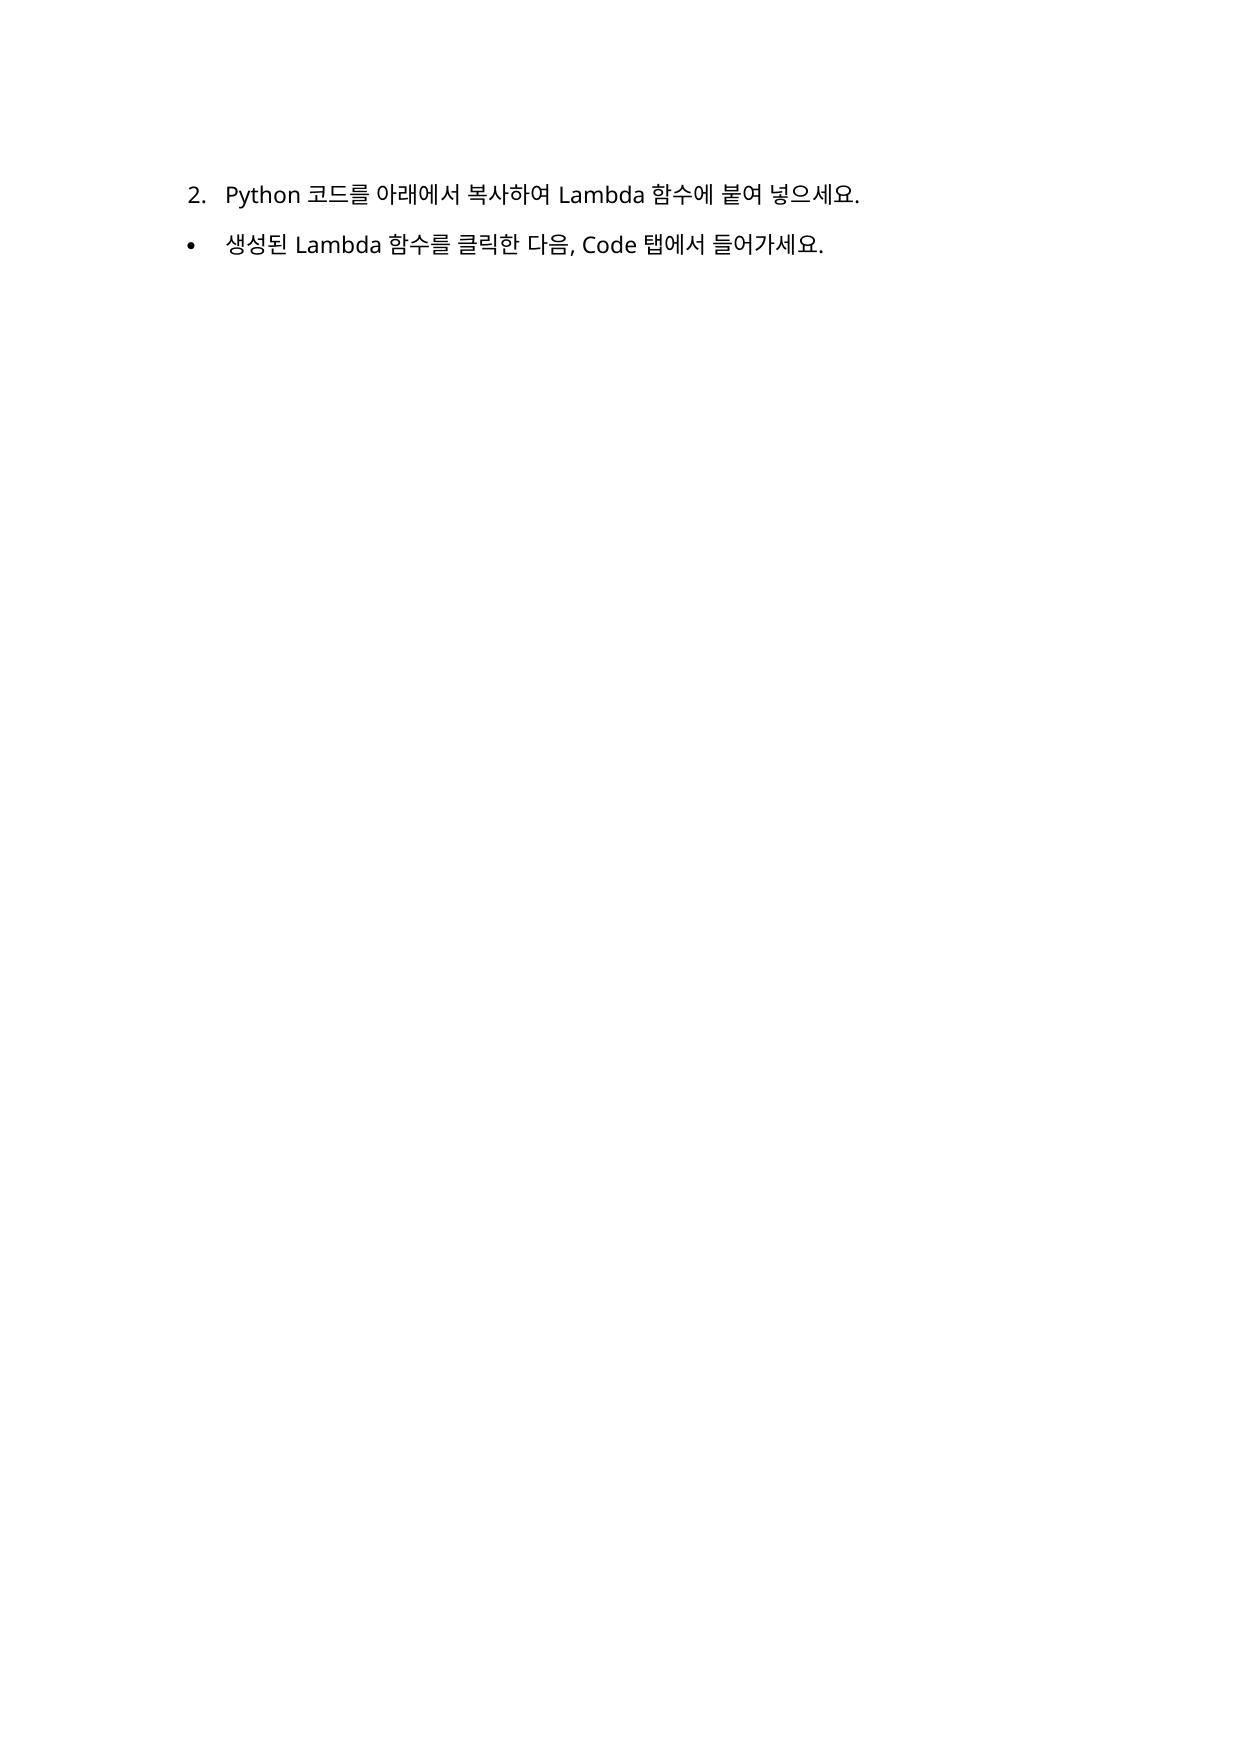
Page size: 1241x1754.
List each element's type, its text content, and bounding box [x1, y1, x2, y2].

list Python 코드를 아래에서 복사하여 Lambda 함수에 붙여 넣으세요. [187, 177, 1090, 211]
list 생성된 Lambda 함수를 클릭한 다음, Code 탭에서 들어가세요. [187, 227, 1090, 261]
